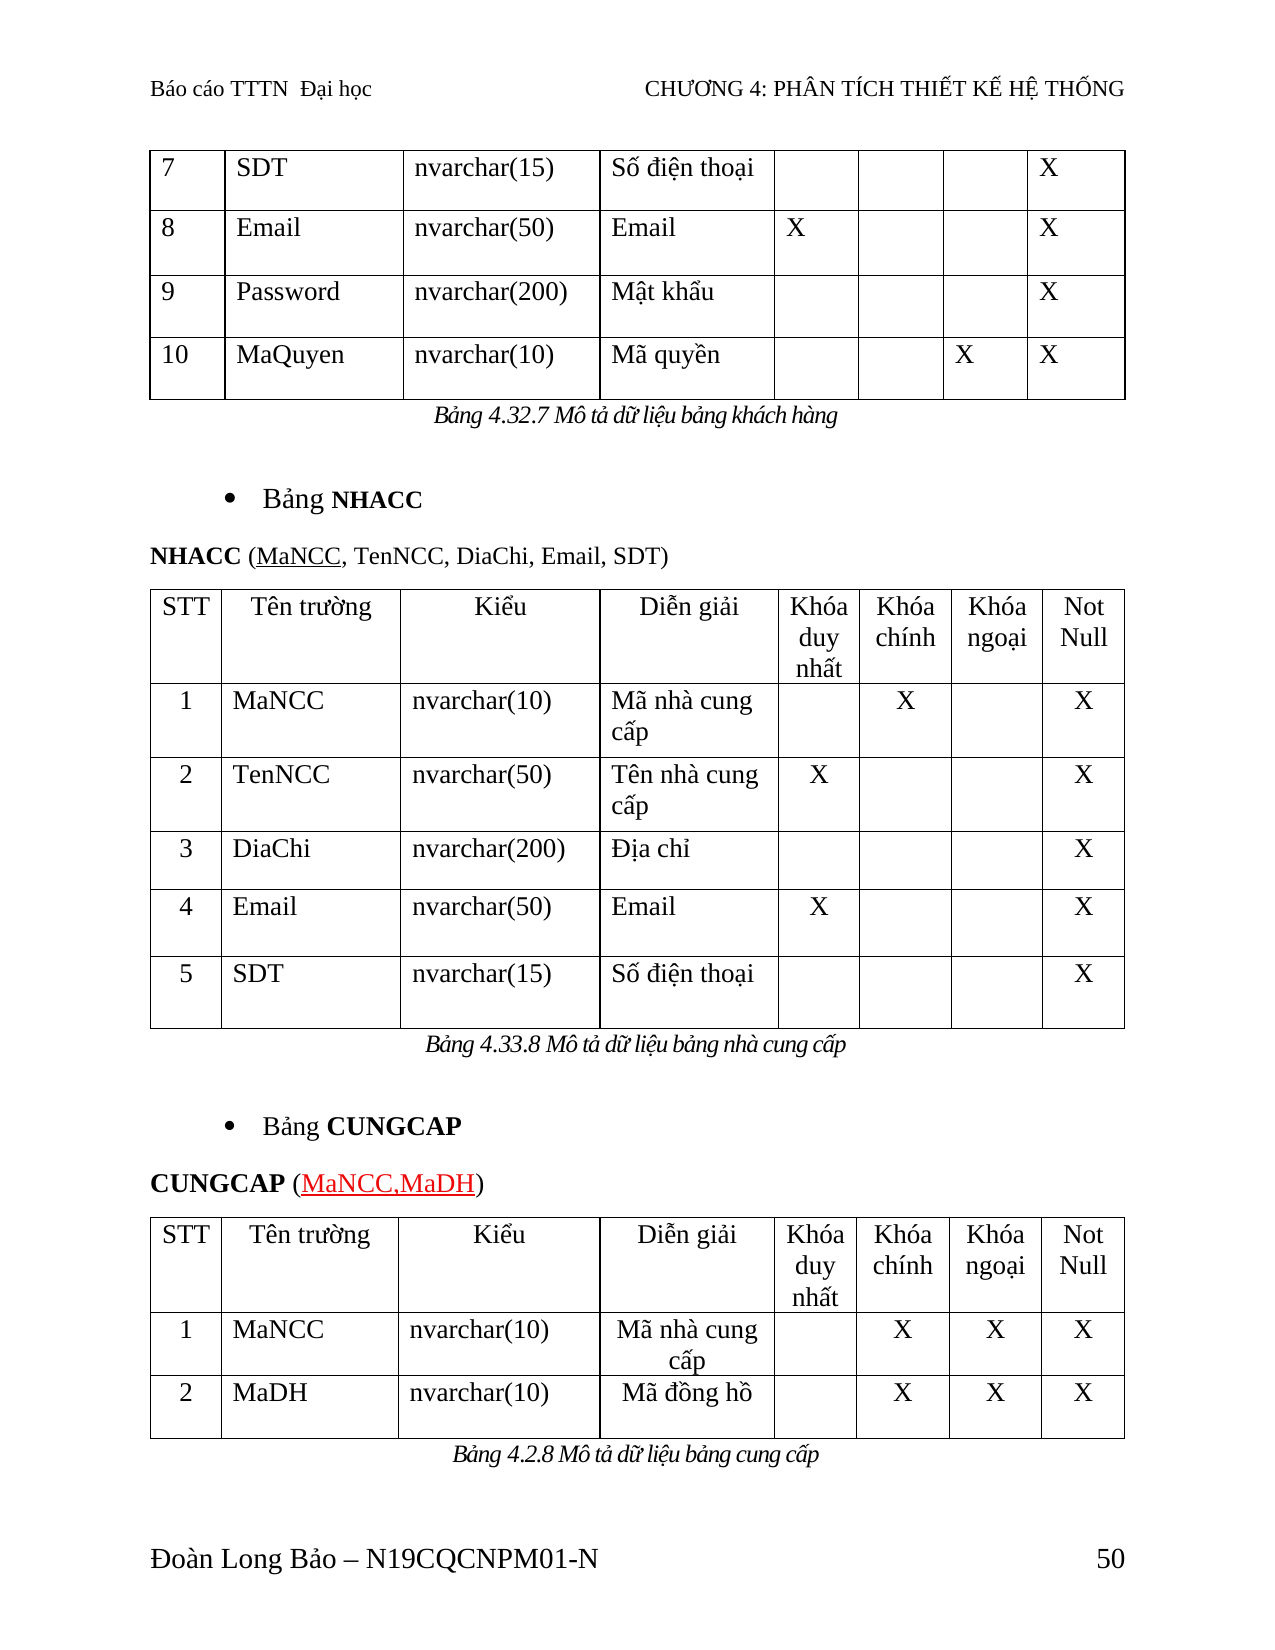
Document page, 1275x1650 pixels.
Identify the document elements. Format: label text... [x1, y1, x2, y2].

table_cell Email [226, 211, 403, 274]
table_header Khóa duy nhất [775, 1218, 856, 1312]
table_cell [775, 338, 858, 399]
table_cell [952, 758, 1042, 831]
table_header Kiểu [399, 1218, 599, 1312]
table_cell nvarchar(15) [401, 957, 599, 1028]
table_cell Mã nhà cung cấp [601, 1313, 774, 1375]
table_cell [952, 890, 1042, 956]
table_cell [859, 276, 943, 337]
table_cell X [779, 890, 859, 956]
table_cell Tên nhà cung cấp [601, 758, 778, 831]
table_cell nvarchar(200) [404, 276, 599, 337]
table_cell [859, 338, 943, 399]
table_cell Email [222, 890, 400, 956]
table_cell X [944, 338, 1027, 399]
table_cell [859, 151, 943, 210]
table_cell SDT [226, 151, 403, 210]
table_header STT [151, 1218, 221, 1312]
table_cell [775, 1313, 856, 1375]
table_cell X [1028, 338, 1124, 399]
list Bảng NHACC [225, 482, 1125, 515]
list Bảng CUNGCAP [225, 1110, 1125, 1142]
table_cell X [1042, 1376, 1124, 1438]
table_cell 10 [151, 338, 224, 399]
table_cell 5 [151, 957, 221, 1028]
table_cell X [1028, 276, 1124, 337]
table_cell nvarchar(50) [401, 758, 599, 831]
table_header Khóa chính [860, 590, 951, 683]
table_cell nvarchar(50) [404, 211, 599, 274]
table_cell Số điện thoại [601, 151, 774, 210]
text NHACC (MaNCC, TenNCC, DiaChi, Email, SDT) [150, 541, 1125, 570]
table_cell X [860, 684, 951, 757]
table_cell Số điện thoại [601, 957, 778, 1028]
table_cell Password [226, 276, 403, 337]
table_cell 1 [151, 1313, 221, 1375]
table_cell Email [601, 211, 774, 274]
table_cell X [779, 758, 859, 831]
table_header Not Null [1043, 590, 1124, 683]
table_header Not Null [1042, 1218, 1124, 1312]
table_cell [775, 151, 858, 210]
table_cell Mã đồng hồ [601, 1376, 774, 1438]
table_cell [944, 151, 1027, 210]
table_header Diễn giải [601, 1218, 774, 1312]
table_cell [860, 957, 951, 1028]
table_header Diễn giải [601, 590, 778, 683]
table_cell Mã nhà cung cấp [601, 684, 778, 757]
table_cell [860, 758, 951, 831]
table_header Tên trường [222, 590, 400, 683]
table_cell [775, 1376, 856, 1438]
table_cell Email [601, 890, 778, 956]
table_cell 2 [151, 1376, 221, 1438]
table_header Kiểu [401, 590, 599, 683]
table_header Khóa ngoại [950, 1218, 1041, 1312]
table_header Khóa ngoại [952, 590, 1042, 683]
table_cell [775, 276, 858, 337]
table_cell nvarchar(50) [401, 890, 599, 956]
table_cell [779, 957, 859, 1028]
table_cell Mã quyền [601, 338, 774, 399]
table_cell X [1028, 151, 1124, 210]
table_cell [952, 684, 1042, 757]
table_header Tên trường [222, 1218, 398, 1312]
table_cell 1 [151, 684, 221, 757]
table_cell [860, 832, 951, 889]
table_cell MaNCC [222, 684, 400, 757]
table_cell [944, 211, 1027, 274]
table_cell X [950, 1376, 1041, 1438]
table_cell X [857, 1376, 949, 1438]
table_cell nvarchar(15) [404, 151, 599, 210]
table_cell [952, 832, 1042, 889]
table_cell X [950, 1313, 1041, 1375]
table_cell 4 [151, 890, 221, 956]
table_cell DiaChi [222, 832, 400, 889]
table_header Khóa chính [857, 1218, 949, 1312]
table_cell SDT [222, 957, 400, 1028]
table_cell MaQuyen [226, 338, 403, 399]
table_cell [952, 957, 1042, 1028]
table_header Khóa duy nhất [779, 590, 859, 683]
table_cell nvarchar(10) [399, 1313, 599, 1375]
table_cell TenNCC [222, 758, 400, 831]
table_cell 9 [151, 276, 224, 337]
table_header STT [151, 590, 221, 683]
table_cell X [1043, 758, 1124, 831]
table_cell X [1043, 832, 1124, 889]
table_cell nvarchar(10) [401, 684, 599, 757]
table_cell Mật khẩu [601, 276, 774, 337]
table_cell [944, 276, 1027, 337]
table_cell X [1043, 890, 1124, 956]
table_cell [859, 211, 943, 274]
table_cell X [1042, 1313, 1124, 1375]
table_cell X [1028, 211, 1124, 274]
table_cell MaDH [222, 1376, 398, 1438]
table_cell X [1043, 957, 1124, 1028]
table_cell MaNCC [222, 1313, 398, 1375]
table_cell nvarchar(200) [401, 832, 599, 889]
table_cell 2 [151, 758, 221, 831]
table_cell [779, 832, 859, 889]
table_cell nvarchar(10) [399, 1376, 599, 1438]
title Bảng 4.2.8 Mô tả dữ liệu bảng cung cấp [150, 1439, 1125, 1468]
table_cell X [1043, 684, 1124, 757]
table_cell [779, 684, 859, 757]
table_cell X [857, 1313, 949, 1375]
table_cell 7 [151, 151, 224, 210]
table_cell nvarchar(10) [404, 338, 599, 399]
text CUNGCAP (MaNCC,MaDH) [150, 1167, 1125, 1198]
table_cell Địa chỉ [601, 832, 778, 889]
table_cell X [775, 211, 858, 274]
table_cell [860, 890, 951, 956]
table_cell 3 [151, 832, 221, 889]
table_cell 8 [151, 211, 224, 274]
